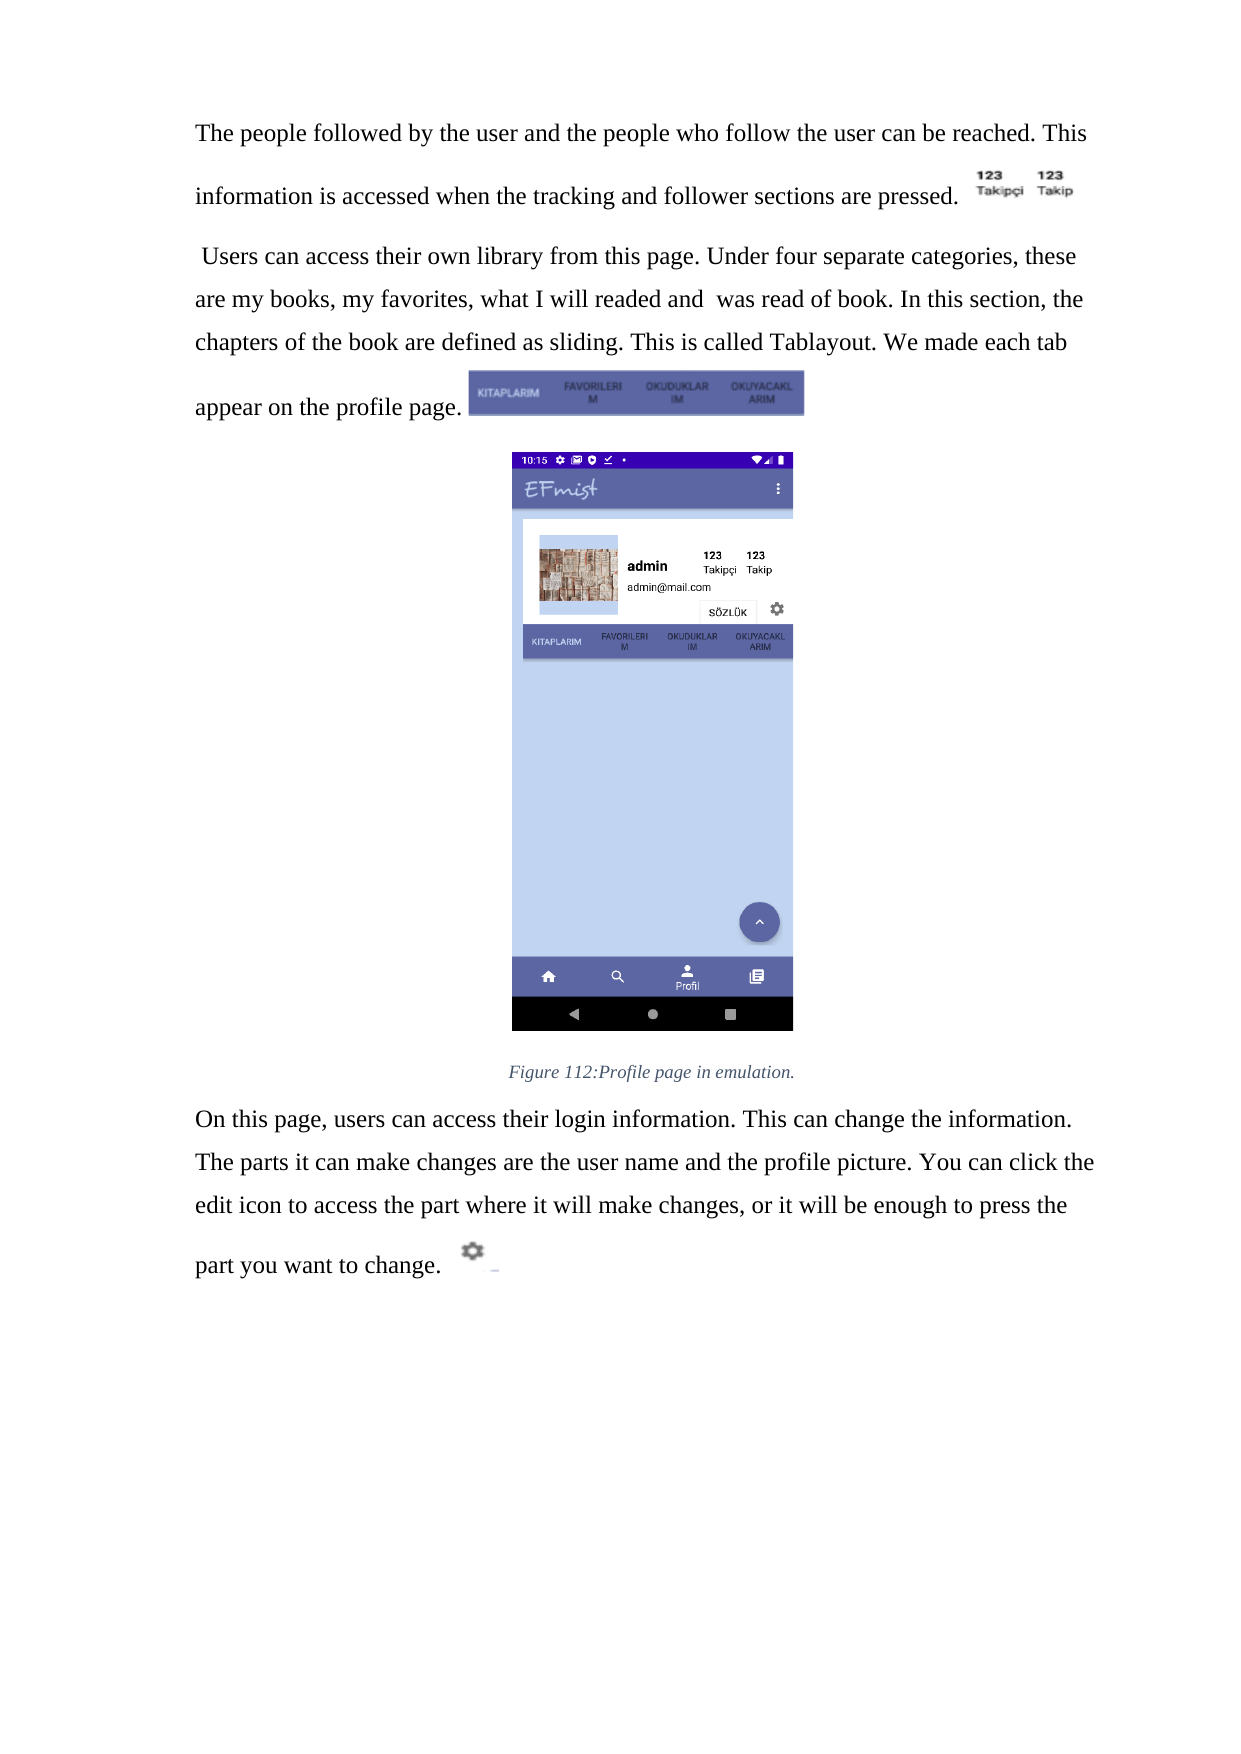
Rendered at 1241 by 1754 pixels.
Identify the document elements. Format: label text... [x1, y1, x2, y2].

picture [468, 370, 806, 416]
picture [512, 452, 794, 1031]
text The people followed by the user and the people who follow the user can be reached. This information is accessed when the tracking and follower sections are pressed. [195, 118, 1110, 210]
picture [965, 161, 1089, 205]
text Users can access their own library from this page. Under four separate categories, these are my books, my favorites, what I will readed and was read of book. In this section, the chapters of the book are defined as sliding. This is called Tablayout. We made each tab appear on the profile page. [195, 241, 1110, 421]
text Figure 112:Profile page in emulation. [195, 1061, 1110, 1083]
text On this page, users can access their login information. This can change the information. The parts it can make changes are the user name and the profile picture. You can click the edit icon to access the part where it will make changes, or it will be enough to press the part you want to change. [195, 1104, 1110, 1278]
picture [447, 1233, 499, 1273]
